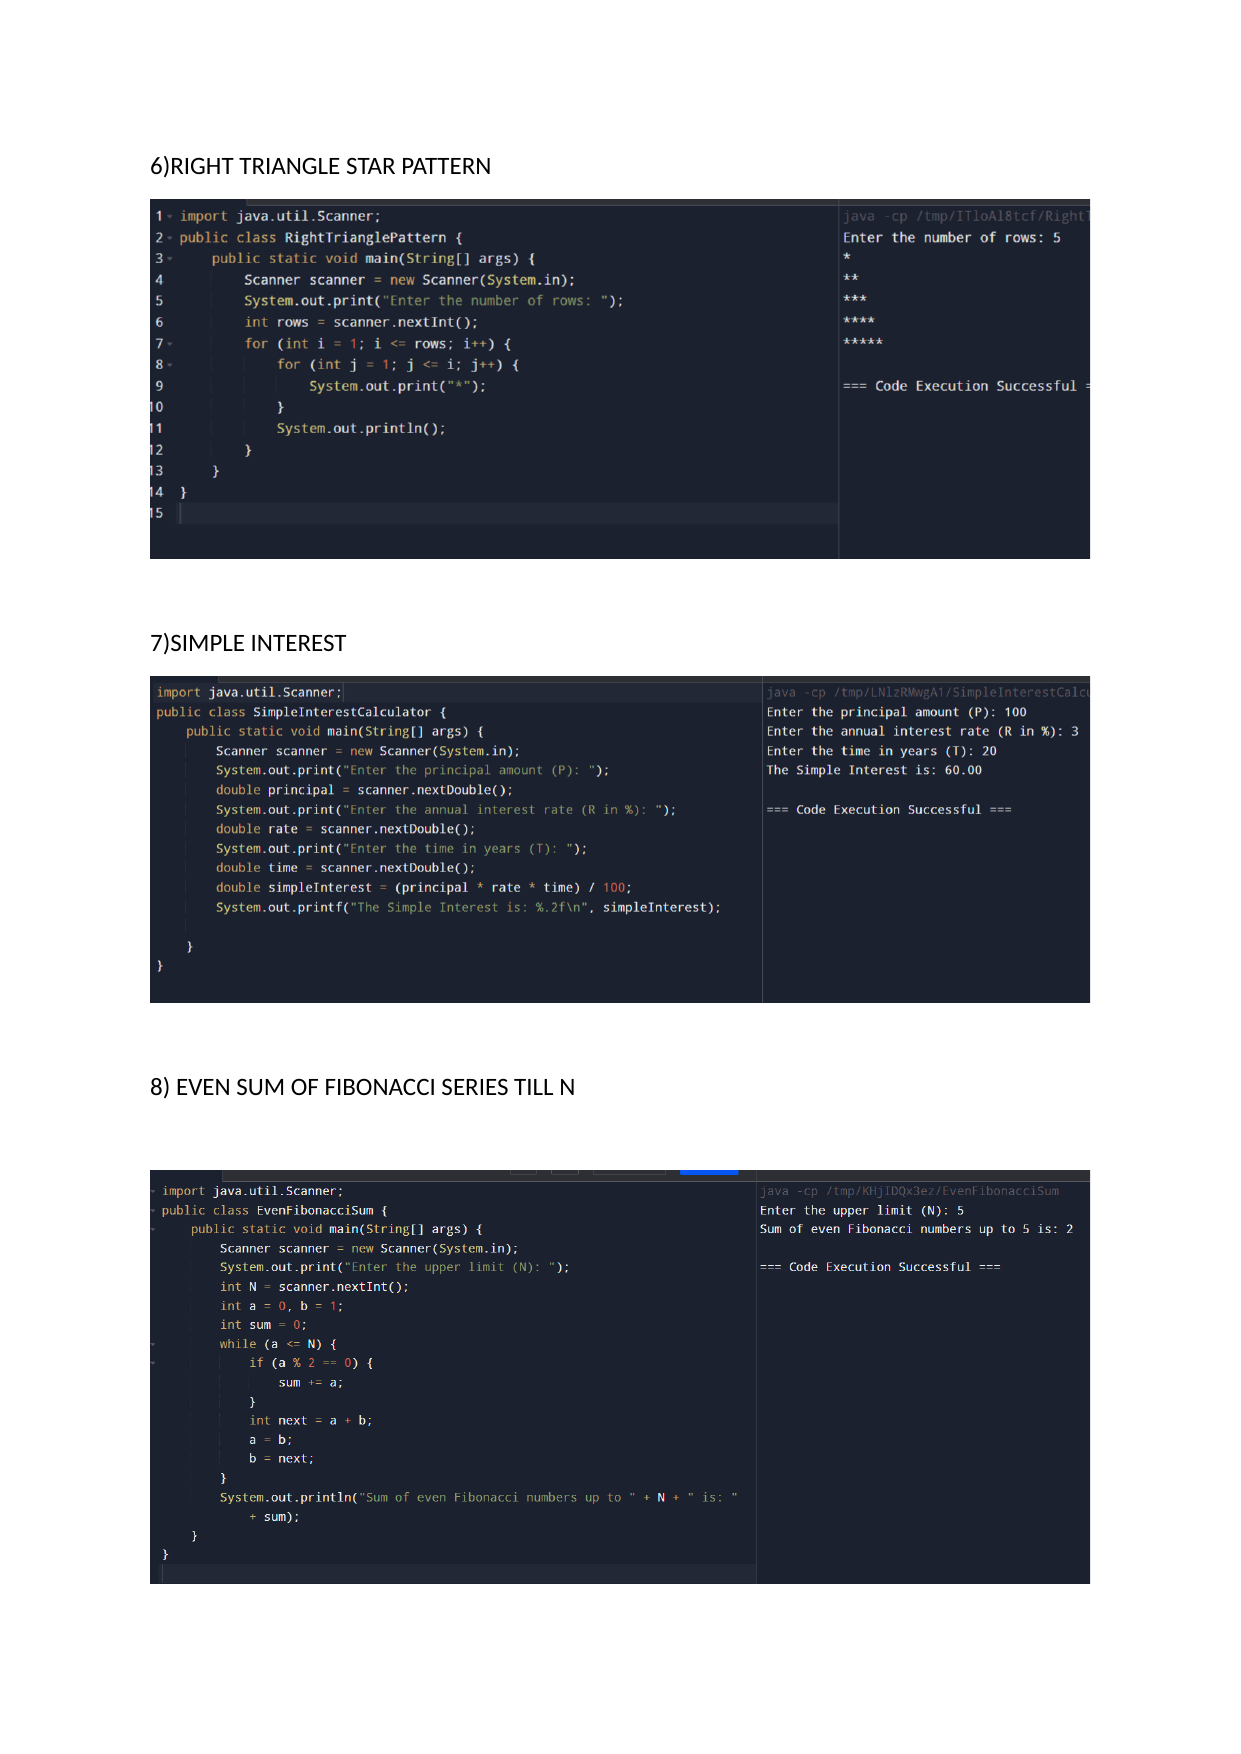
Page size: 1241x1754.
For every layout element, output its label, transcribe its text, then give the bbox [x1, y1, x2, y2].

text 7)SIMPLE INTEREST [150, 627, 1090, 657]
text 8) EVEN SUM OF FIBONACCI SERIES TILL N [150, 1071, 1090, 1102]
picture [150, 676, 1091, 1003]
text 6)RIGHT TRIANGLE STAR PATTERN [150, 150, 1090, 181]
picture [150, 199, 1091, 559]
picture [150, 1170, 1091, 1584]
